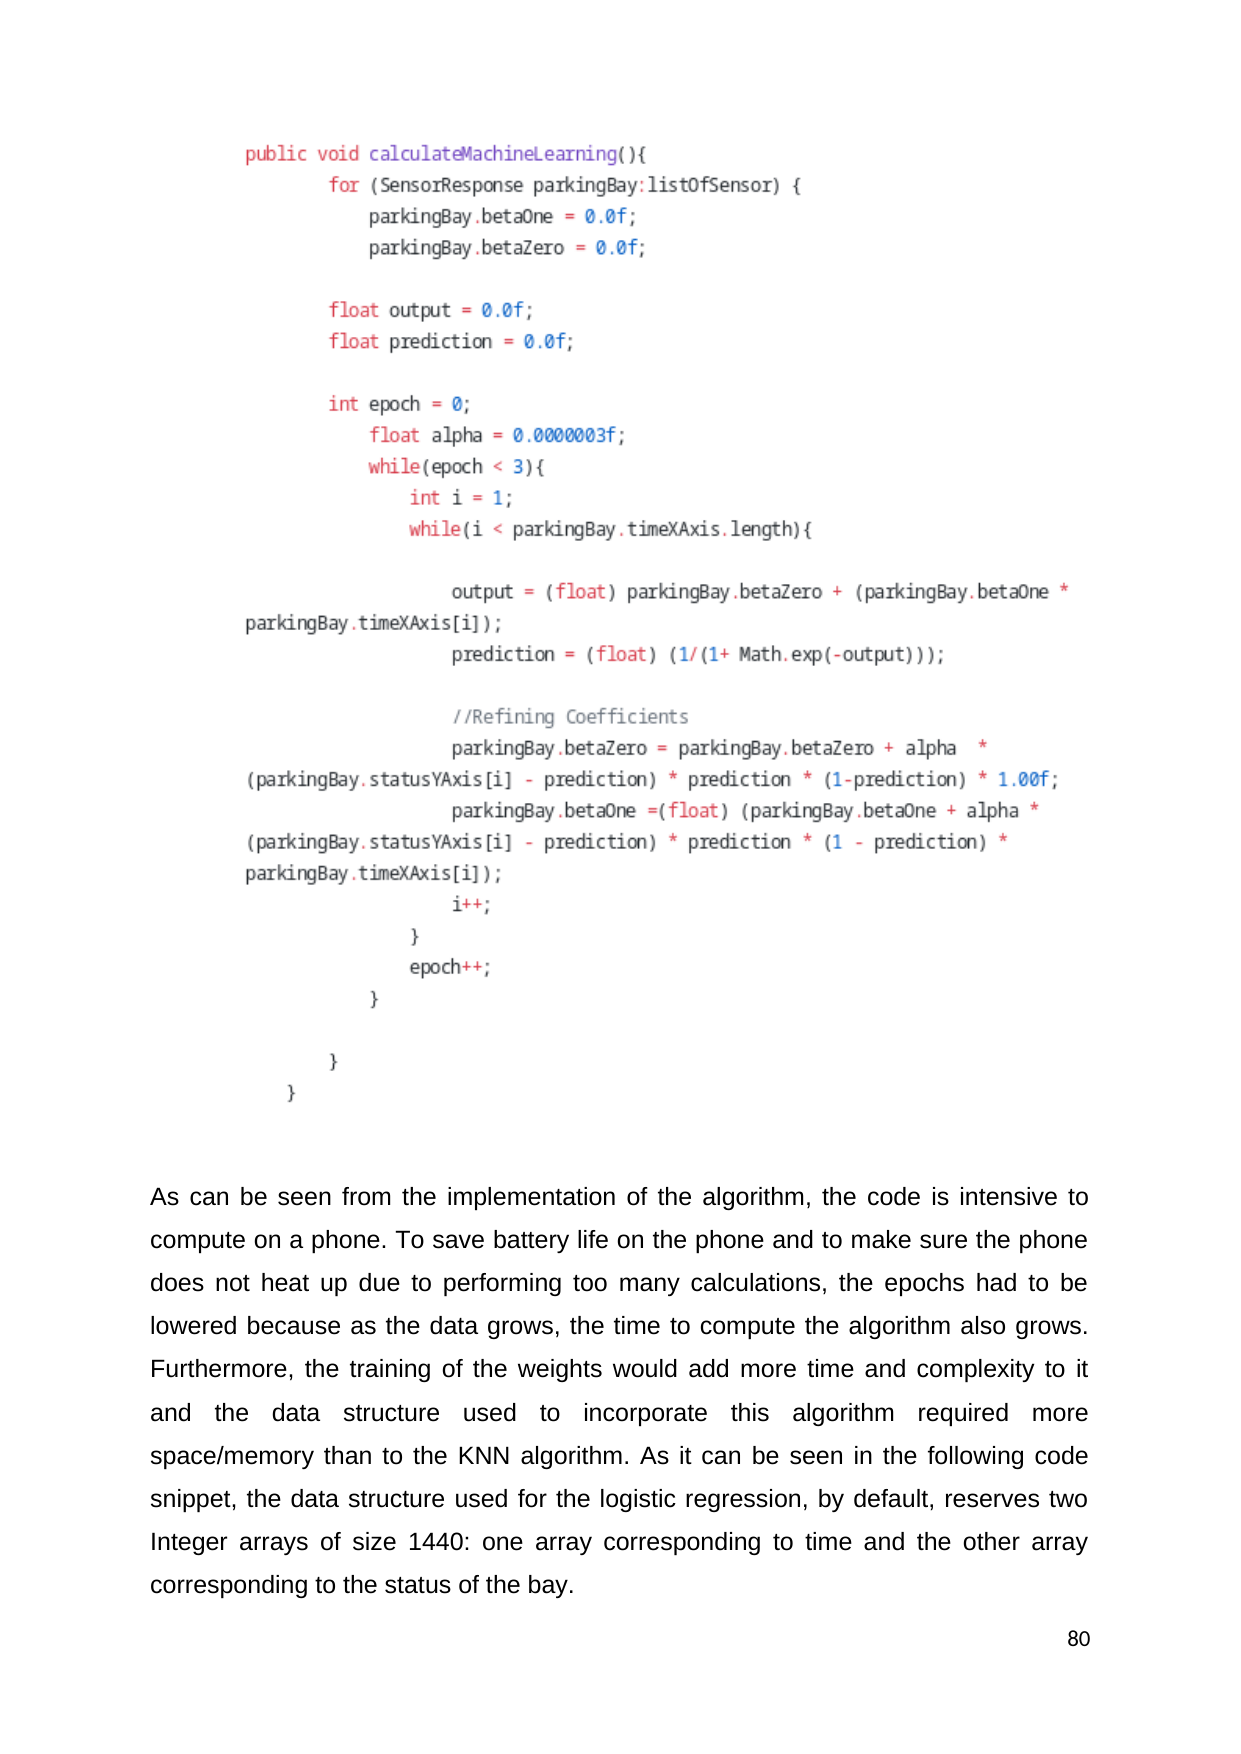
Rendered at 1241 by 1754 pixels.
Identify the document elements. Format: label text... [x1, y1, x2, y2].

text As can be seen from the implementation of the algorithm, the code is intensive to compute on a phone. To save battery life on the phone and to make sure the phone does not heat up due to performing too many calculations, the epochs had to be lowered because as the data grows, the time to compute the algorithm also grows. Furthermore, the training of the weights would add more time and complexity to it and the data structure used to incorporate this algorithm required more space/memory than to the KNN algorithm. As it can be seen in the following code snippet, the data structure used for the logistic regression, by default, reserves two Integer arrays of size 1440: one array corresponding to time and the other array corresponding to the status of the bay. [150, 1182, 1090, 1599]
